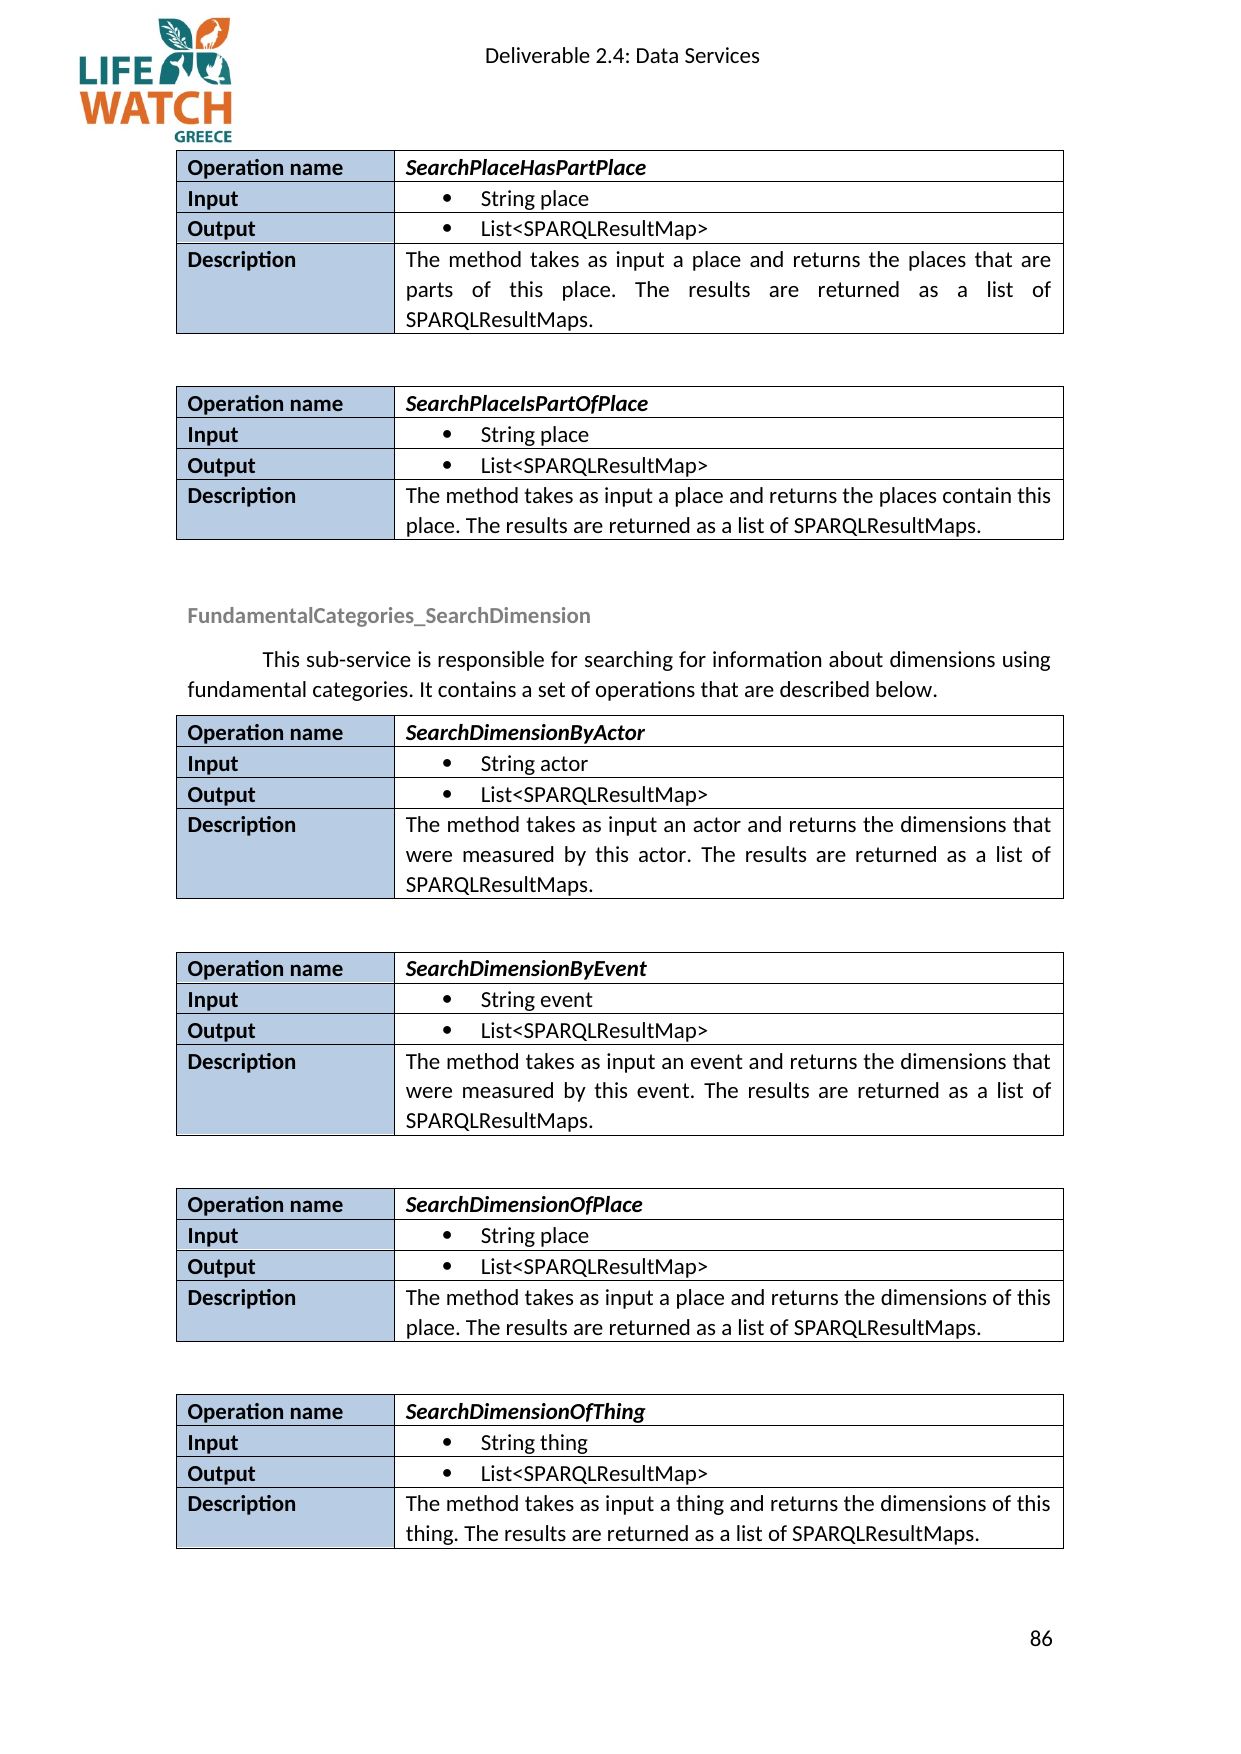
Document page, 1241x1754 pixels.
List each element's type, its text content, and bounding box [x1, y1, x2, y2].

table_header Operation name [177, 1189, 394, 1219]
table_cell Input [177, 1220, 394, 1249]
table_cell The method takes as input an event and returns the dimensions that were measured by this event. The results are returned as a list of SPARQLResultMaps. [395, 1045, 1063, 1134]
table_cell Description [177, 1045, 394, 1134]
table_header SearchDimensionOfThing [395, 1395, 1063, 1425]
table_cell Output [177, 778, 394, 808]
table_header Operation name [177, 387, 394, 417]
table_cell String event [395, 984, 1063, 1013]
table_cell The method takes as input a place and returns the dimensions of this place. The results are returned as a list of SPARQLResultMaps. [395, 1281, 1063, 1341]
table_header Operation name [177, 151, 394, 181]
table_cell Description [177, 809, 394, 898]
table_cell Description [177, 480, 394, 539]
table_cell Input [177, 984, 394, 1013]
table_header Operation name [177, 953, 394, 982]
table_cell String place [395, 182, 1063, 212]
table_cell Output [177, 449, 394, 479]
table_cell Input [177, 1426, 394, 1456]
table_header Operation name [177, 1395, 394, 1425]
table_cell String actor [395, 747, 1063, 777]
table_cell The method takes as input a place and returns the places contain this place. The results are returned as a list of SPARQLResultMaps. [395, 480, 1063, 539]
table_cell Input [177, 747, 394, 777]
table_cell List<SPARQLResultMap> [395, 213, 1063, 242]
table_cell The method takes as input a place and returns the places that are parts of this place. The results are returned as a list of SPARQLResultMaps. [395, 244, 1063, 333]
table_cell Output [177, 1014, 394, 1044]
table_cell Description [177, 244, 394, 333]
table_cell List<SPARQLResultMap> [395, 1251, 1063, 1280]
table_cell The method takes as input an actor and returns the dimensions that were measured by this actor. The results are returned as a list of SPARQLResultMaps. [395, 809, 1063, 898]
table_header SearchDimensionByActor [395, 716, 1063, 746]
table_header SearchPlaceHasPartPlace [395, 151, 1063, 181]
table_header SearchDimensionOfPlace [395, 1189, 1063, 1219]
table_header SearchPlaceIsPartOfPlace [395, 387, 1063, 417]
table_cell Input [177, 418, 394, 448]
table_header Operation name [177, 716, 394, 746]
table_cell Output [177, 1457, 394, 1487]
table_cell Description [177, 1281, 394, 1341]
table_cell Input [177, 182, 394, 212]
table_cell List<SPARQLResultMap> [395, 1457, 1063, 1487]
subtitle FundamentalCategories_SearchDimension [187, 601, 1053, 629]
table_cell String place [395, 1220, 1063, 1249]
table_cell List<SPARQLResultMap> [395, 778, 1063, 808]
table_cell String thing [395, 1426, 1063, 1456]
table_cell Output [177, 1251, 394, 1280]
table_cell Description [177, 1488, 394, 1547]
table_cell Output [177, 213, 394, 242]
table_cell List<SPARQLResultMap> [395, 1014, 1063, 1044]
table_cell The method takes as input a thing and returns the dimensions of this thing. The results are returned as a list of SPARQLResultMaps. [395, 1488, 1063, 1547]
text This sub-service is responsible for searching for information about dimensions using fundamental categories. It contains a set of operations that are described below. [187, 643, 1053, 703]
table_cell String place [395, 418, 1063, 448]
picture [64, 0, 251, 163]
table_header SearchDimensionByEvent [395, 953, 1063, 982]
table_cell List<SPARQLResultMap> [395, 449, 1063, 479]
